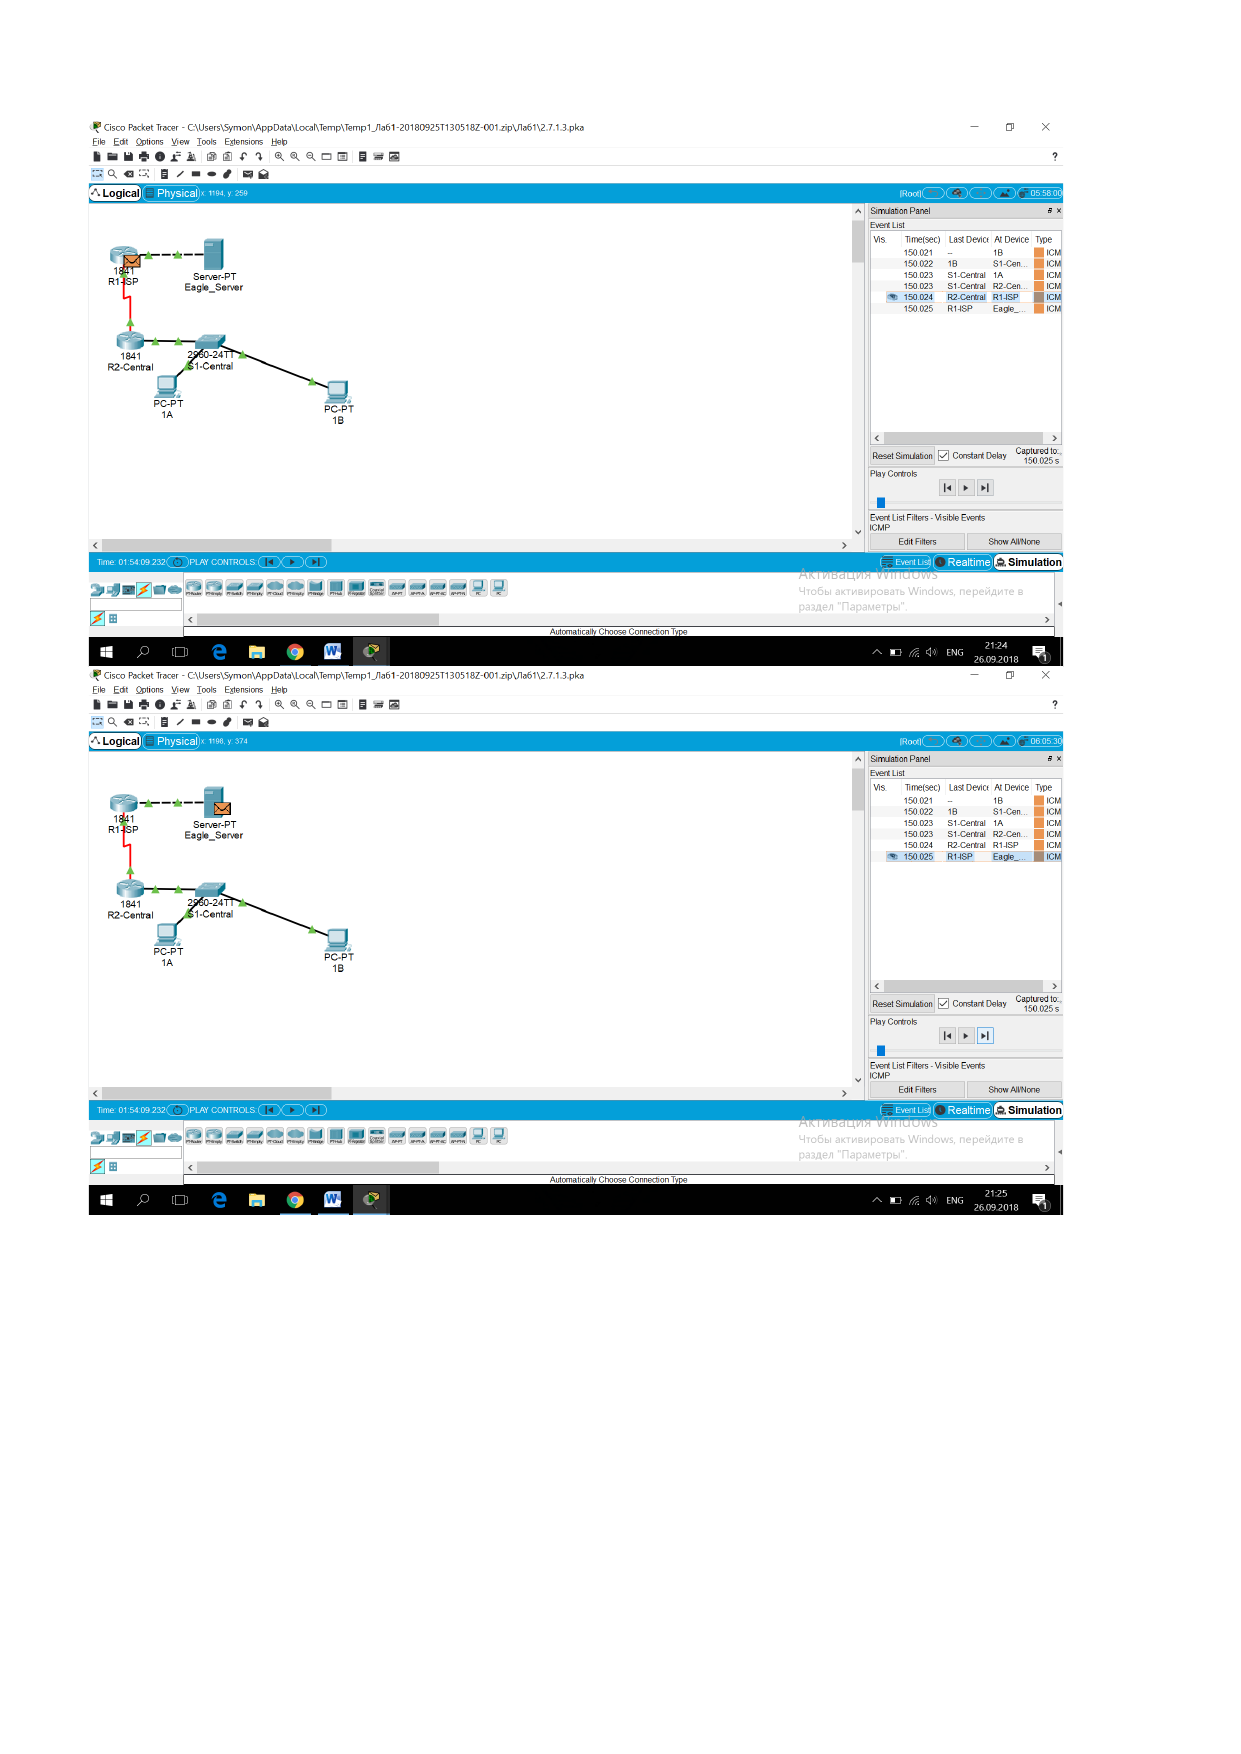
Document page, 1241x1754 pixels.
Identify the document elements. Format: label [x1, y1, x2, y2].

picture [88, 1115, 1064, 1215]
picture [88, 567, 1064, 731]
picture [936, 1106, 945, 1114]
picture [88, 118, 1064, 183]
picture [936, 558, 945, 566]
picture [995, 555, 1064, 569]
picture [88, 752, 1064, 1100]
picture [88, 734, 140, 748]
picture [88, 186, 140, 200]
picture [995, 1103, 1064, 1117]
picture [88, 204, 1064, 552]
